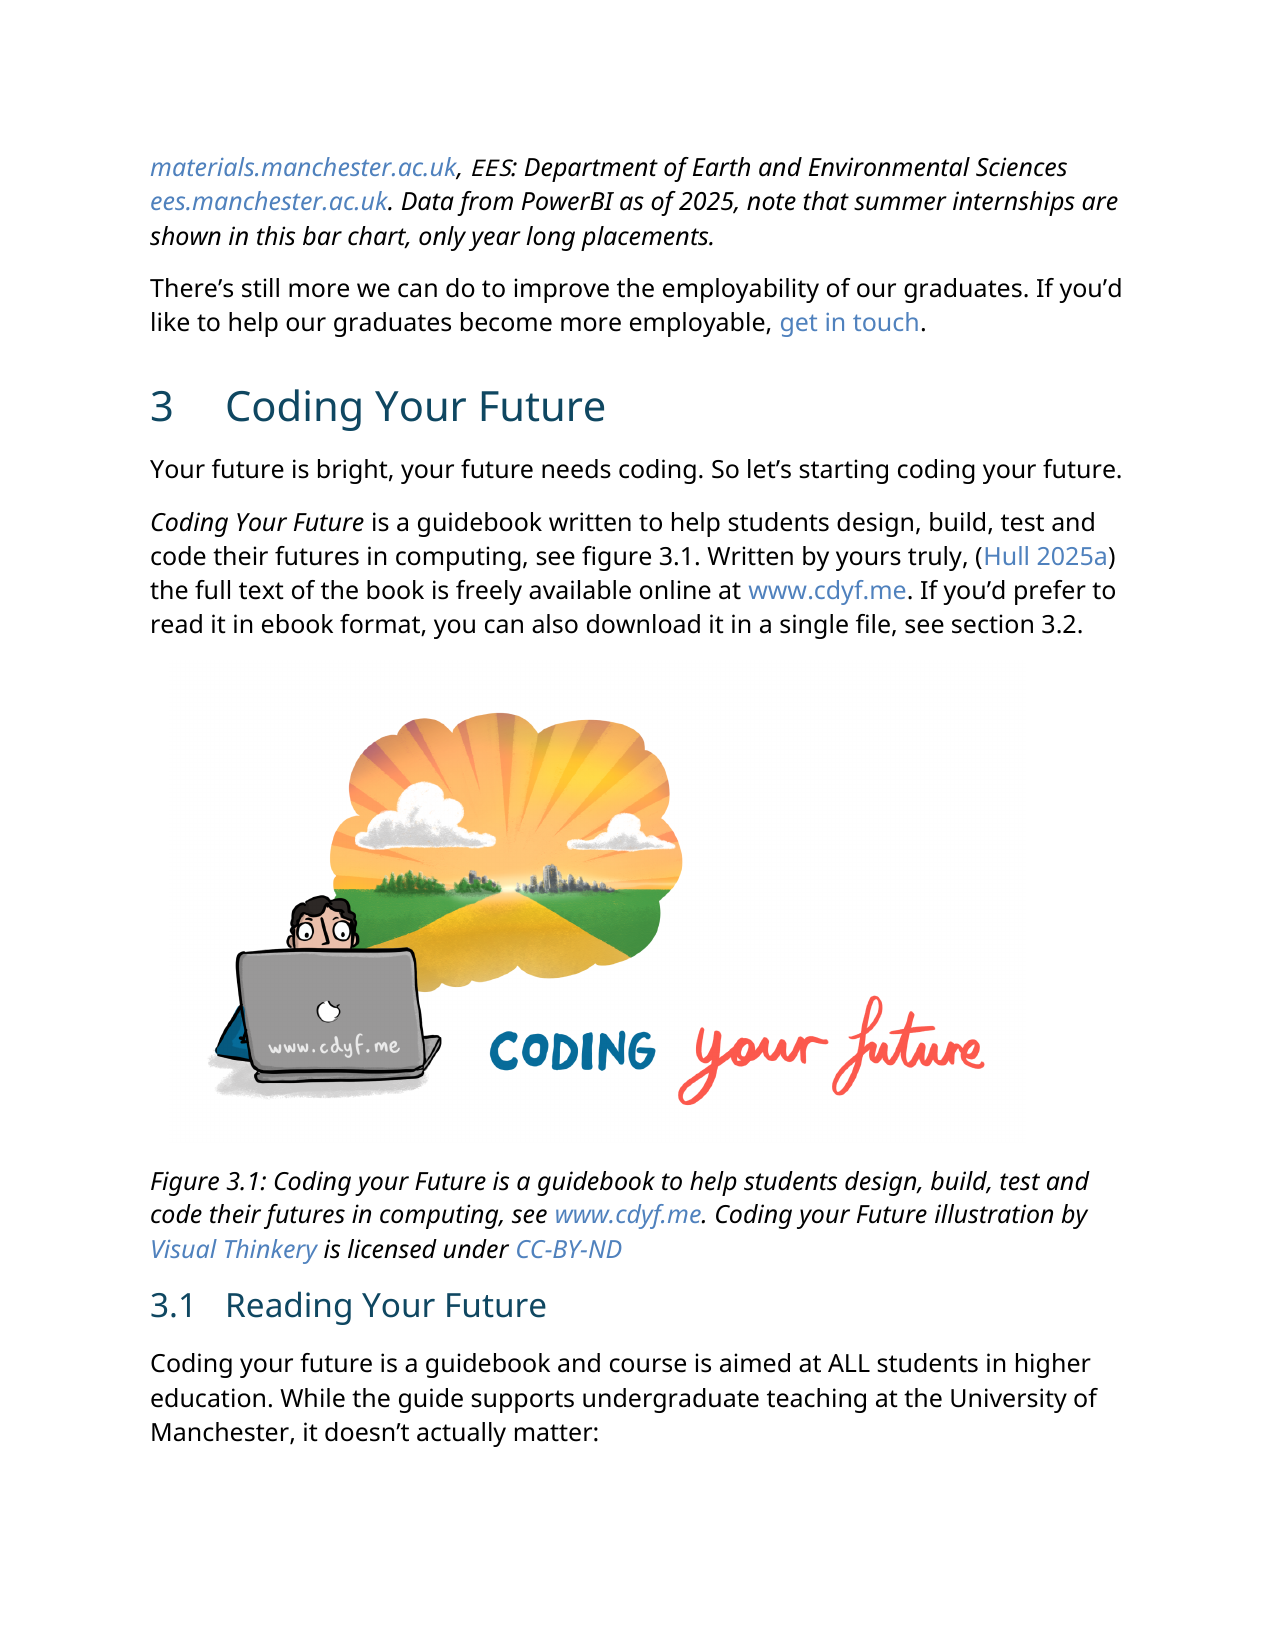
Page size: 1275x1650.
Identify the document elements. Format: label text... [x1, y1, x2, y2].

text Figure 3.1: Coding your Future is a guidebook to help students design, build, test and code their futures in computing, see www.cdyf.me. Coding your Future illustration by Visual Thinkery is licensed under CC-BY-ND [150, 1163, 1125, 1265]
picture [168, 660, 1027, 1143]
text There’s still more we can do to improve the employability of our graduates. If you’d like to help our graduates become more employable, get in touch. [150, 271, 1125, 339]
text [150, 150, 1125, 252]
text Coding your future is a guidebook and course is aimed at ALL students in higher education. While the guide supports undergraduate teaching at the University of Manchester, it doesn’t actually matter: [150, 1346, 1125, 1448]
text Your future is bright, your future needs coding. So let’s starting coding your future. [150, 452, 1125, 486]
subtitle 3.1 Reading Your Future [150, 1282, 1125, 1327]
subtitle 3 Coding Your Future [150, 377, 1125, 433]
text Coding Your Future is a guidebook written to help students design, build, test and code their futures in computing, see figure 3.1. Written by yours truly, (Hull 2025a) the full text of the book is freely available online at www.cdyf.me. If you’d prefer to read it in ebook format, you can also download it in a single file, see section 3.2. [150, 505, 1125, 641]
